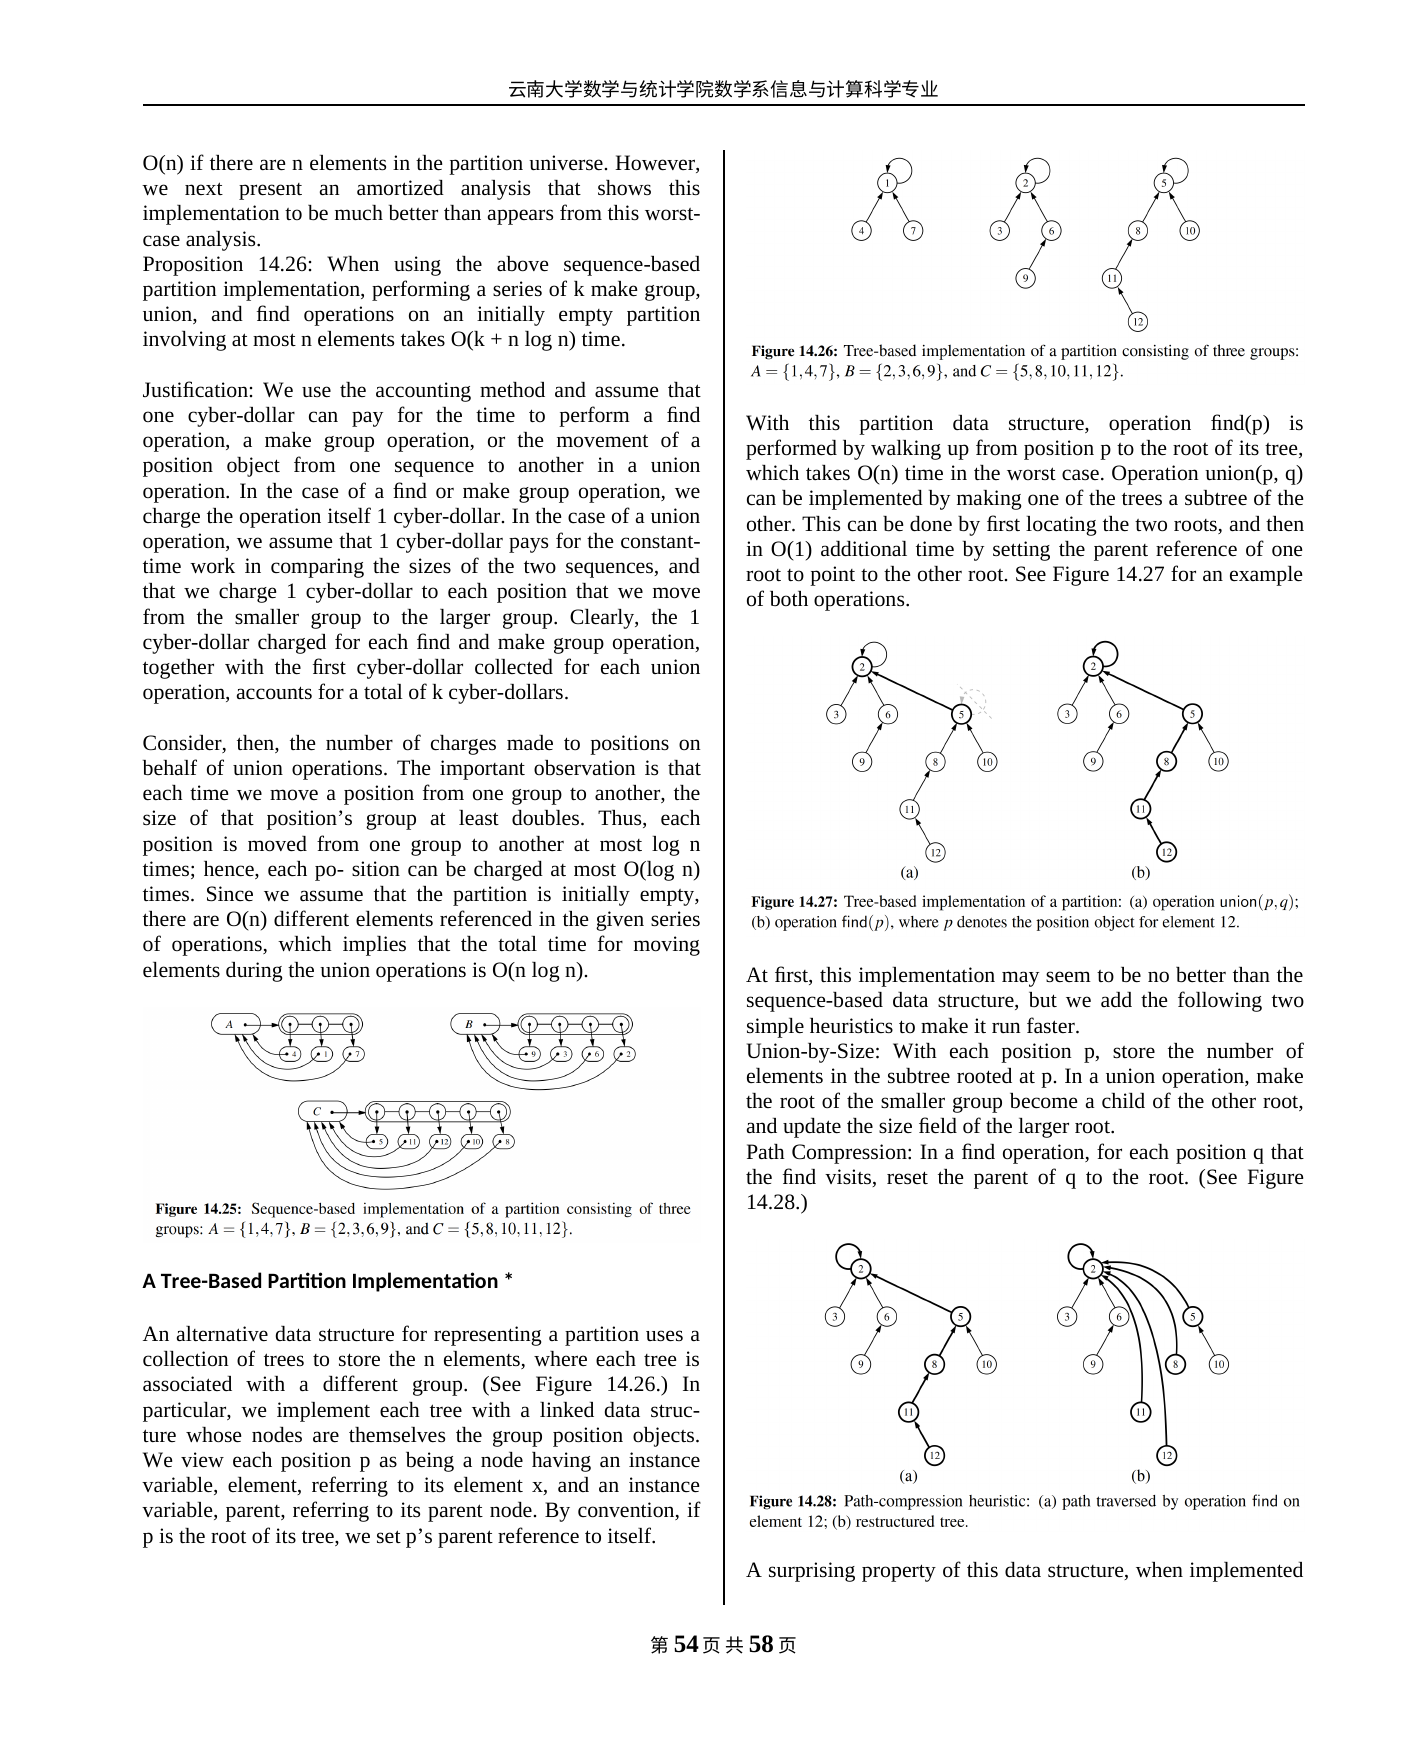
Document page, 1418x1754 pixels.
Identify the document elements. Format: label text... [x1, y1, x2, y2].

text A Tree-Based Partition Implementation * [142, 1268, 701, 1294]
text Proposition 14.26: When using the above sequence-based partition implementation, performing a series of k make group, union, and ﬁnd operations on an initially empty partition involving at most n elements takes O(k + n log n) time. [142, 251, 701, 352]
picture [745, 636, 1305, 937]
text An alternative data structure for representing a partition uses a collection of trees to store the n elements, where each tree is associated with a different group. (See Figure 14.26.) In particular, we implement each tree with a linked data struc- ture whose nodes are themselves the group position objects. We view each position p as being a node having an instance variable, element, referring to its element x, and an instance variable, parent, referring to its parent node. By convention, if p is the root of its tree, we set p’s parent reference to itself. [142, 1321, 701, 1548]
picture [142, 1007, 702, 1243]
text Justiﬁcation: We use the accounting method and assume that one cyber-dollar can pay for the time to perform a ﬁnd operation, a make group operation, or the movement of a position object from one sequence to another in a union operation. In the case of a ﬁnd or make group operation, we charge the operation itself 1 cyber-dollar. In the case of a union operation, we assume that 1 cyber-dollar pays for the constant-time work in comparing the sizes of the two sequences, and that we charge 1 cyber-dollar to each position that we move from the smaller group to the larger group. Clearly, the 1 cyber-dollar charged for each ﬁnd and make group operation, together with the ﬁrst cyber-dollar collected for each union operation, accounts for a total of k cyber-dollars. [142, 377, 701, 704]
text Union-by-Size: With each position p, store the number of elements in the subtree rooted at p. In a union operation, make the root of the smaller group become a child of the other root, and update the size ﬁeld of the larger root. [746, 1038, 1305, 1139]
picture [745, 150, 1305, 385]
text At ﬁrst, this implementation may seem to be no better than the sequence-based data structure, but we add the following two simple heuristics to make it run faster. [746, 962, 1305, 1038]
picture [745, 1239, 1305, 1532]
text Consider, then, the number of charges made to positions on behalf of union operations. The important observation is that each time we move a position from one group to another, the size of that position’s group at least doubles. Thus, each position is moved from one group to another at most log n times; hence, each po- sition can be charged at most O(log n) times. Since we assume that the partition is initially empty, there are O(n) different elements referenced in the given series of operations, which implies that the total time for moving elements during the union operations is O(n log n). [142, 730, 701, 982]
text Path Compression: In a ﬁnd operation, for each position q that the ﬁnd visits, reset the parent of q to the root. (See Figure 14.28.) [746, 1139, 1305, 1214]
text With this partition data structure, operation ﬁnd(p) is performed by walking up from position p to the root of its tree, which takes O(n) time in the worst case. Operation union(p, q) can be implemented by making one of the trees a subtree of the other. This can be done by ﬁrst locating the two roots, and then in O(1) additional time by setting the parent reference of one root to point to the other root. See Figure 14.27 for an example of both operations. [746, 410, 1305, 611]
